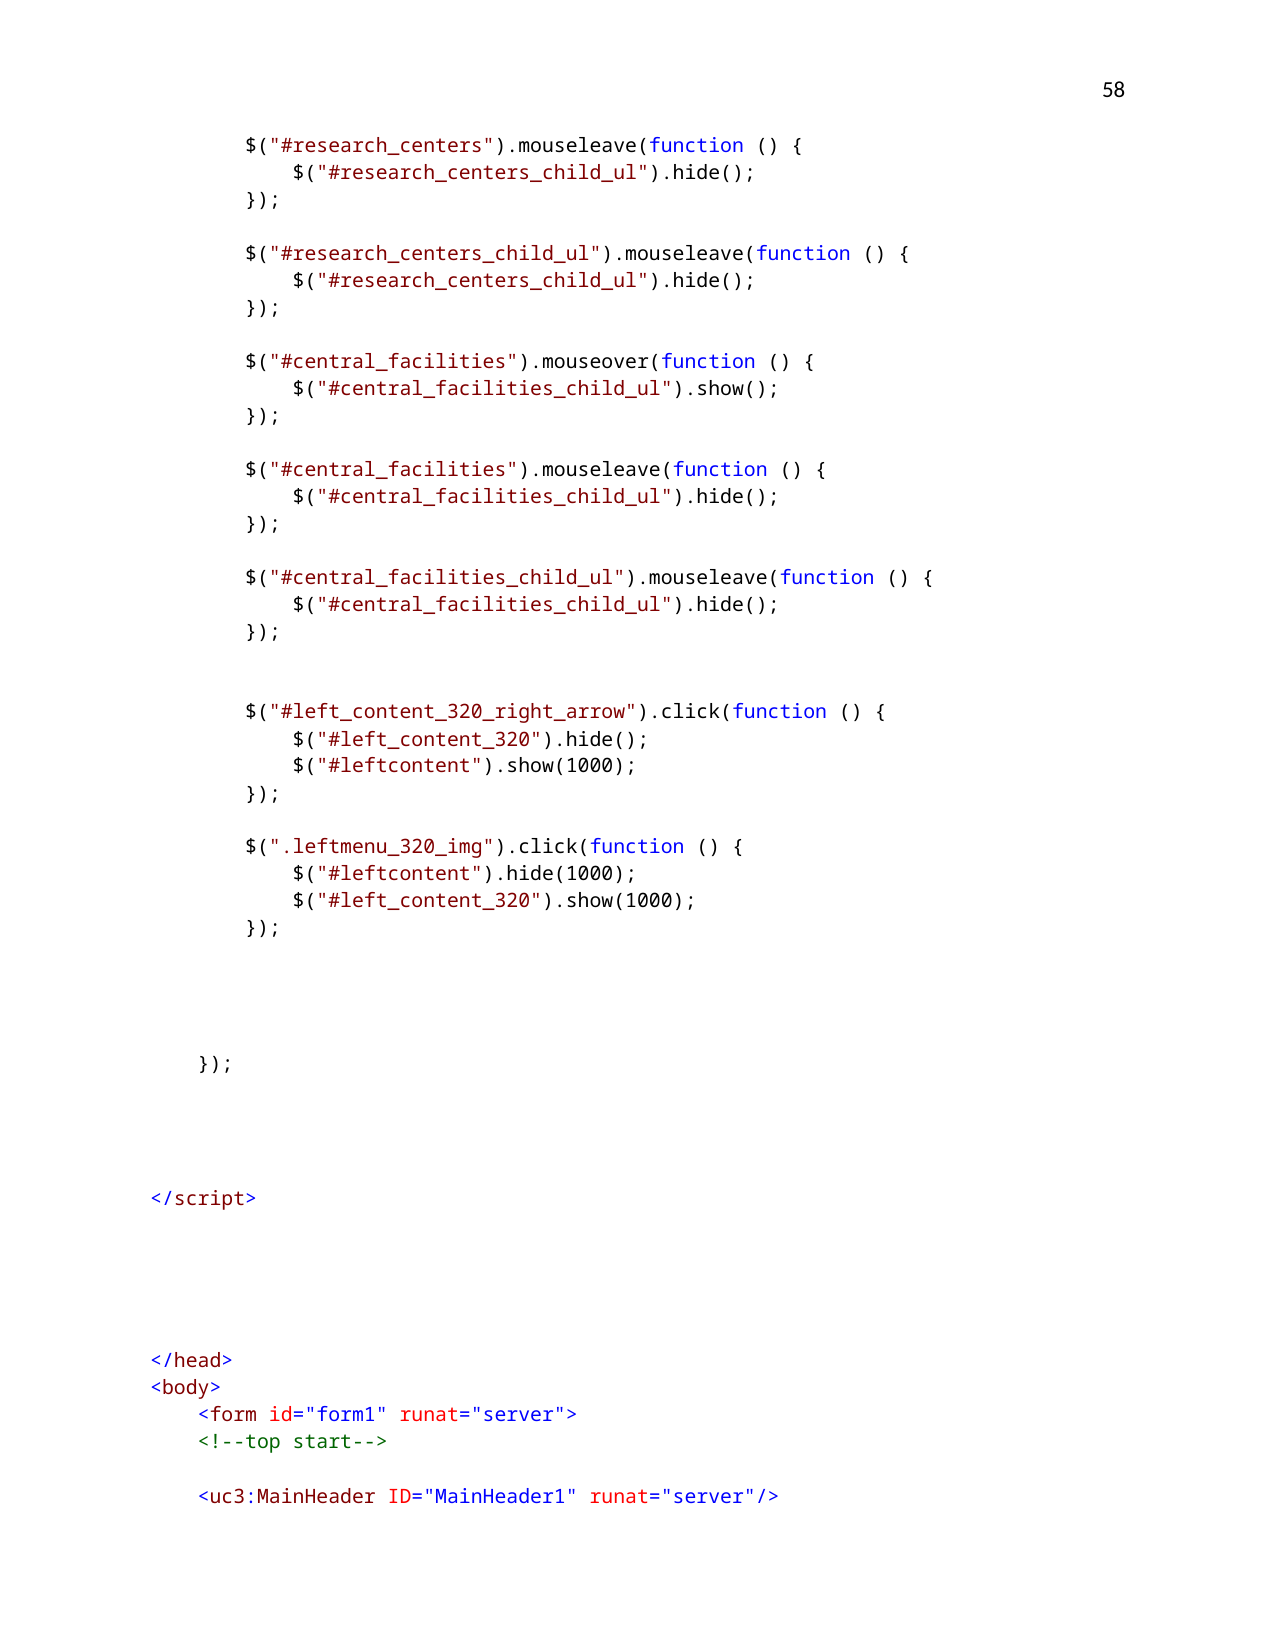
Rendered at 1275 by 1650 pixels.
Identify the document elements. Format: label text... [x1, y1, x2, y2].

text </script> [150, 1184, 1125, 1211]
text $("#central_facilities_child_ul").show(); [150, 374, 1125, 401]
text }); [150, 401, 1125, 428]
text }); [150, 185, 1125, 212]
text $("#research_centers_child_ul").hide(); [150, 266, 1125, 293]
text <body> [150, 1373, 1125, 1400]
text $("#leftcontent").show(1000); [150, 752, 1125, 779]
text $("#central_facilities_child_ul").mouseleave(function () { [150, 563, 1125, 590]
text $(".leftmenu_320_img").click(function () { [150, 833, 1125, 860]
text }); [150, 293, 1125, 320]
text $("#central_facilities").mouseleave(function () { [150, 455, 1125, 482]
text $("#central_facilities_child_ul").hide(); [150, 590, 1125, 617]
text </head> [150, 1346, 1125, 1373]
text <form id="form1" runat="server"> [150, 1400, 1125, 1427]
text $("#research_centers").mouseleave(function () { [150, 131, 1125, 158]
text $("#left_content_320").show(1000); [150, 887, 1125, 914]
text }); [150, 1049, 1125, 1077]
text $("#left_content_320_right_arrow").click(function () { [150, 698, 1125, 725]
text $("#research_centers_child_ul").mouseleave(function () { [150, 239, 1125, 266]
text $("#central_facilities_child_ul").hide(); [150, 482, 1125, 509]
text $("#left_content_320").hide(); [150, 725, 1125, 752]
text }); [150, 617, 1125, 644]
text }); [150, 779, 1125, 806]
text $("#central_facilities").mouseover(function () { [150, 347, 1125, 374]
text $("#leftcontent").hide(1000); [150, 860, 1125, 887]
text }); [150, 509, 1125, 536]
text <!--top start--> [150, 1427, 1125, 1454]
text $("#research_centers_child_ul").hide(); [150, 158, 1125, 185]
text }); [150, 914, 1125, 941]
text <uc3:MainHeader ID="MainHeader1" runat="server"/> [150, 1482, 1125, 1509]
